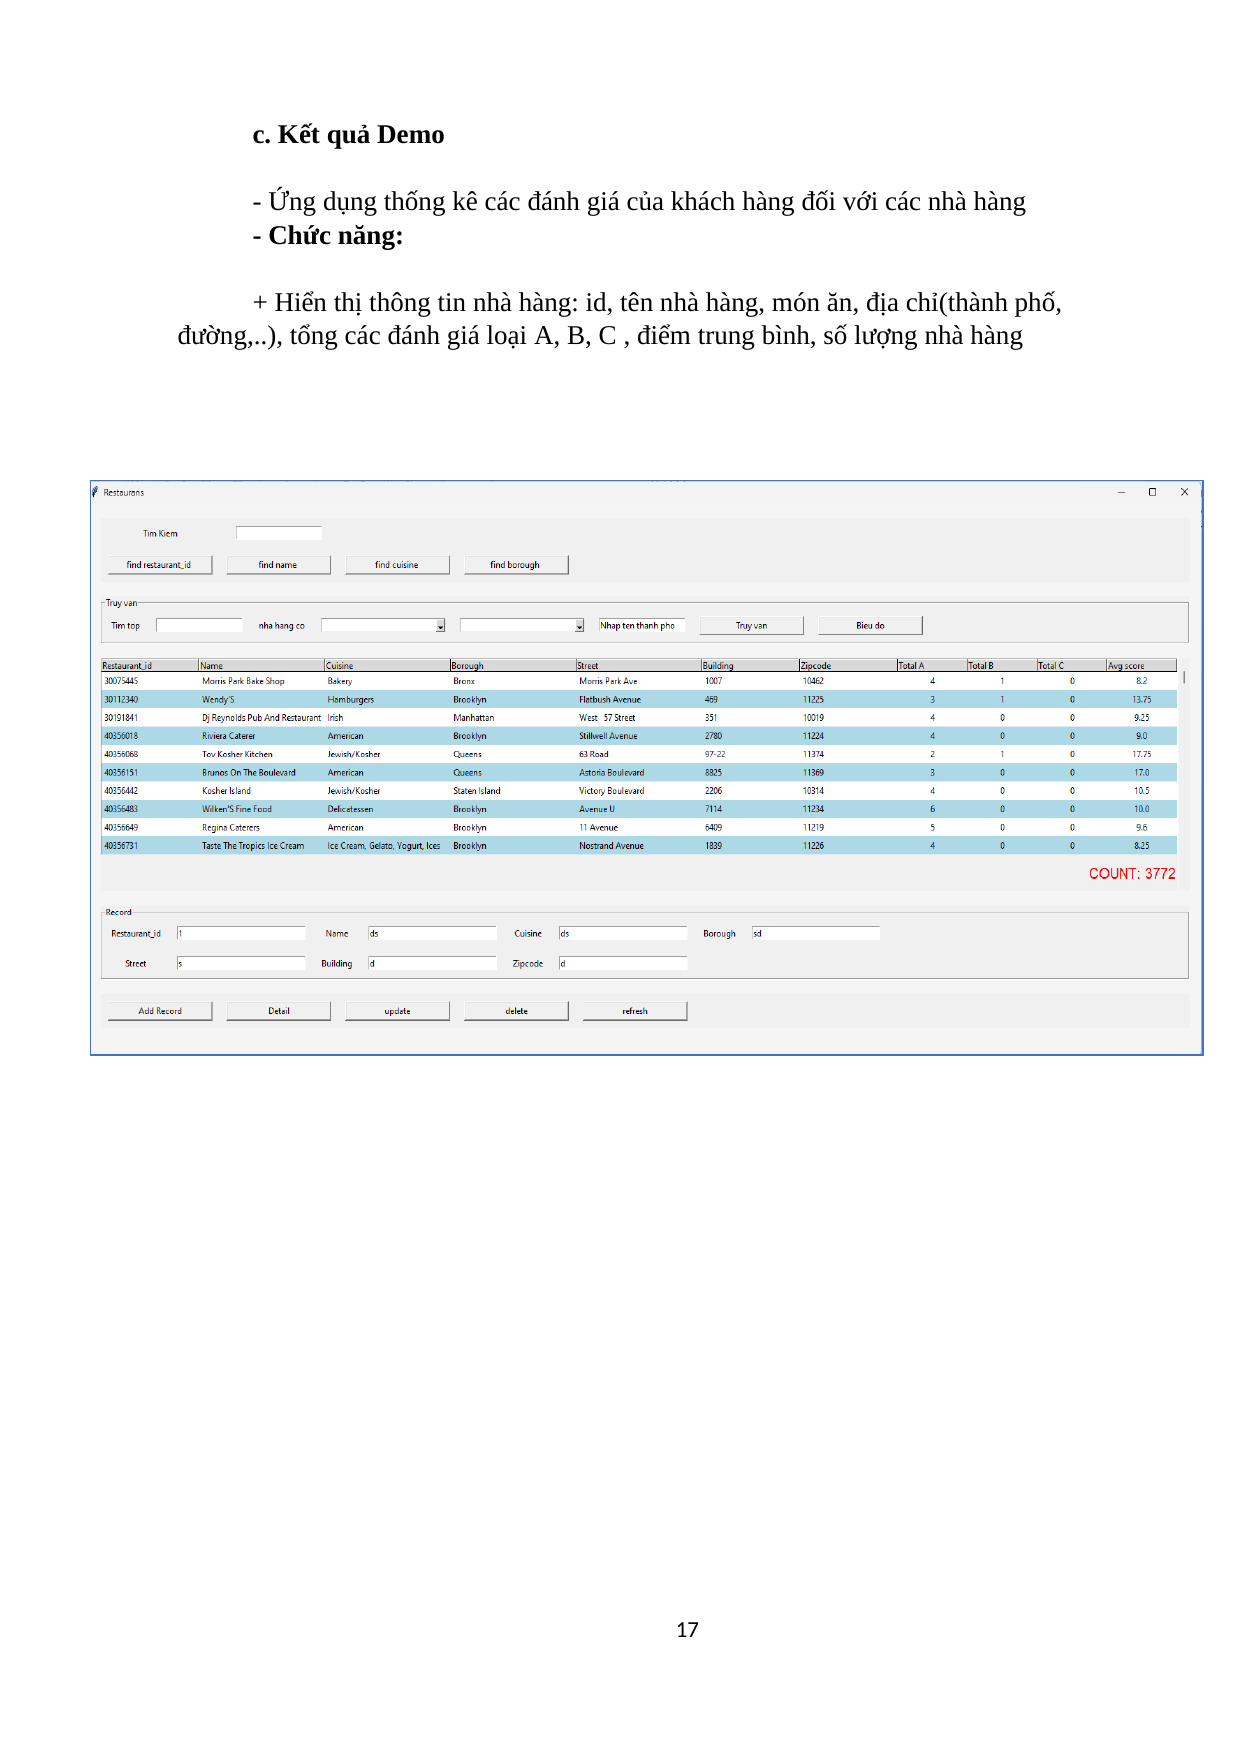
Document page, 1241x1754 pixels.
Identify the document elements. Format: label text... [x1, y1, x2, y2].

text c. Kết quả Demo [177, 118, 1122, 149]
picture [91, 481, 1202, 1054]
text + Hiển thị thông tin nhà hàng: id, tên nhà hàng, món ăn, địa chỉ(thành phố, đường,..), tổng các đánh giá loại A, B, C , điểm trung bình, số lượng nhà hàng [177, 286, 1122, 351]
text - Ứng dụng thống kê các đánh giá của khách hàng đối với các nhà hàng [177, 185, 1122, 216]
text - Chức năng: [177, 219, 1122, 250]
